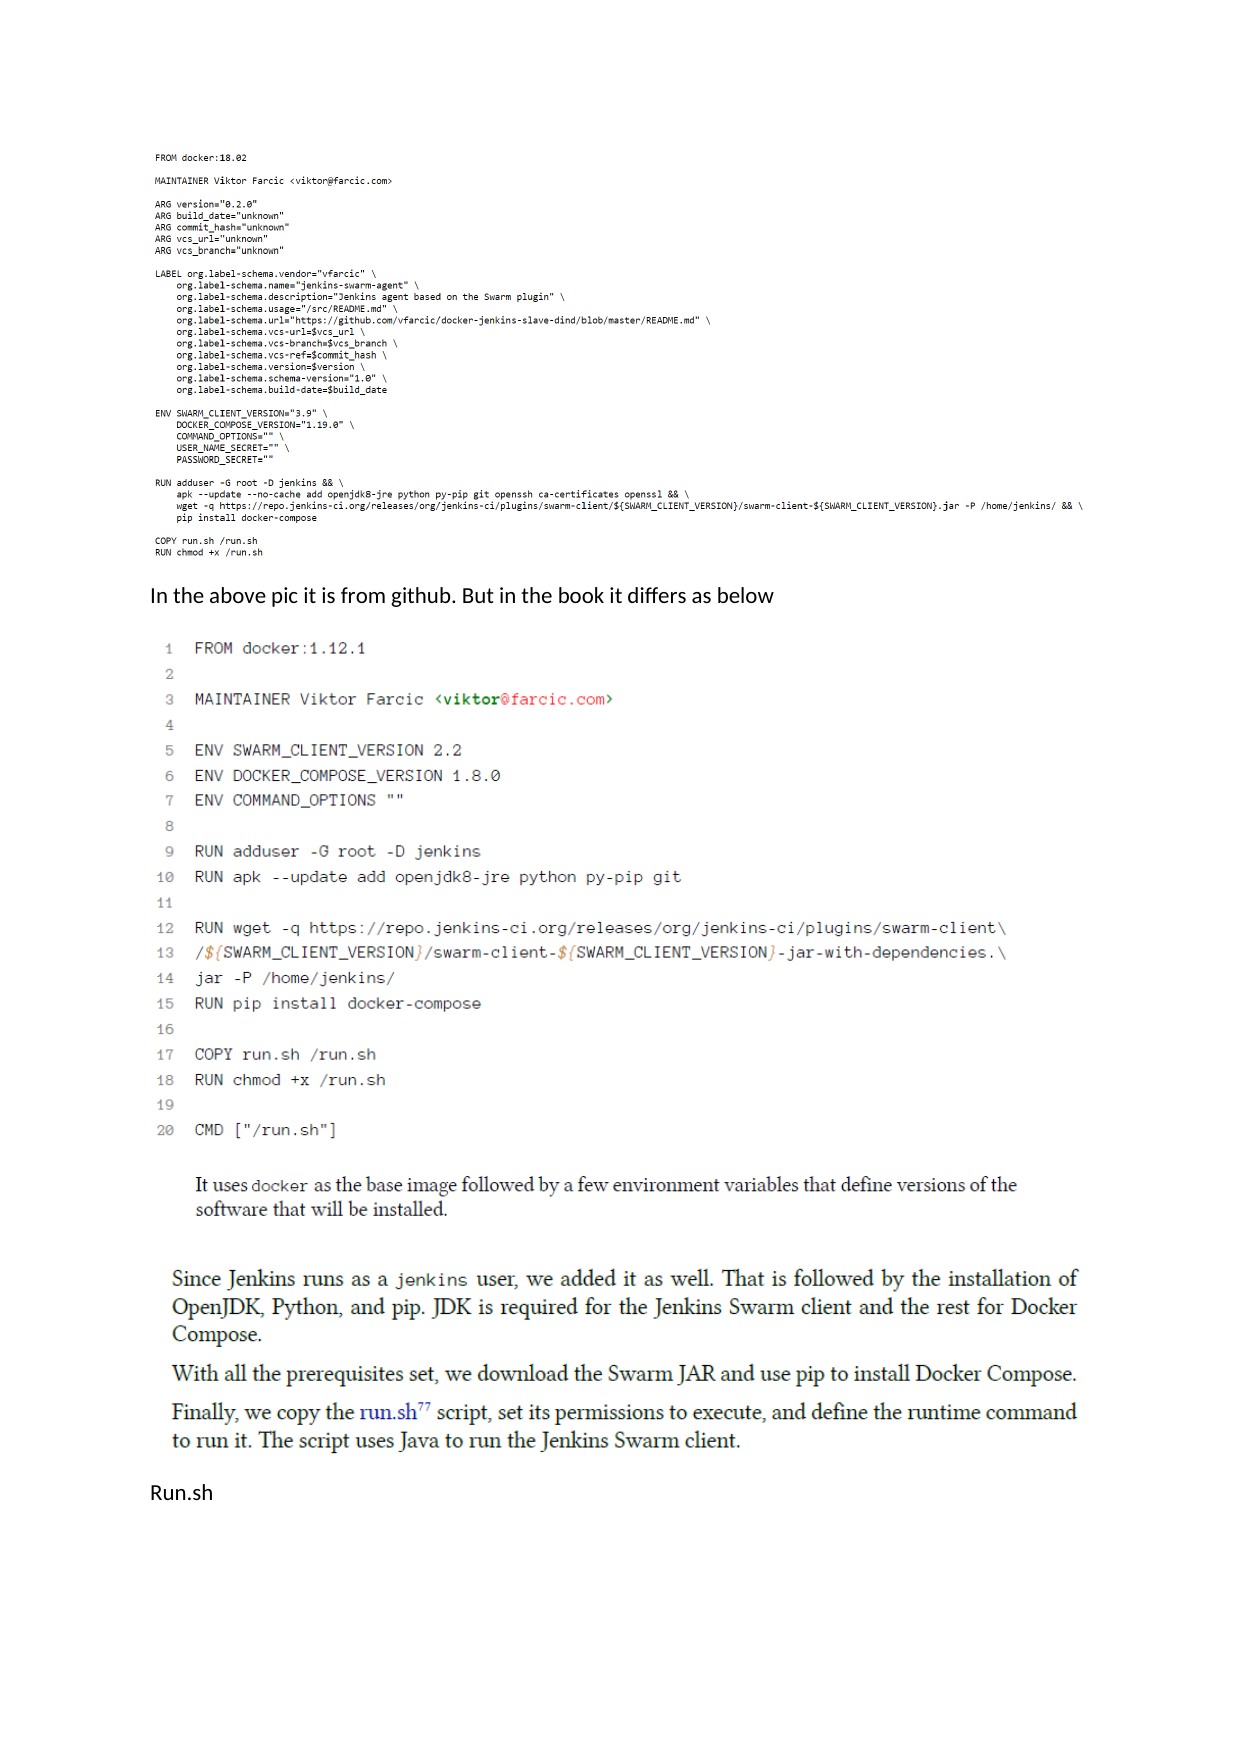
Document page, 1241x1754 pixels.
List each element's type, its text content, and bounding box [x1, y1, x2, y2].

text Run.sh [150, 1478, 1090, 1506]
picture [150, 628, 1091, 1226]
picture [150, 150, 1091, 563]
text In the above pic it is from github. But in the book it differs as below [150, 581, 1090, 609]
picture [150, 1244, 1091, 1460]
